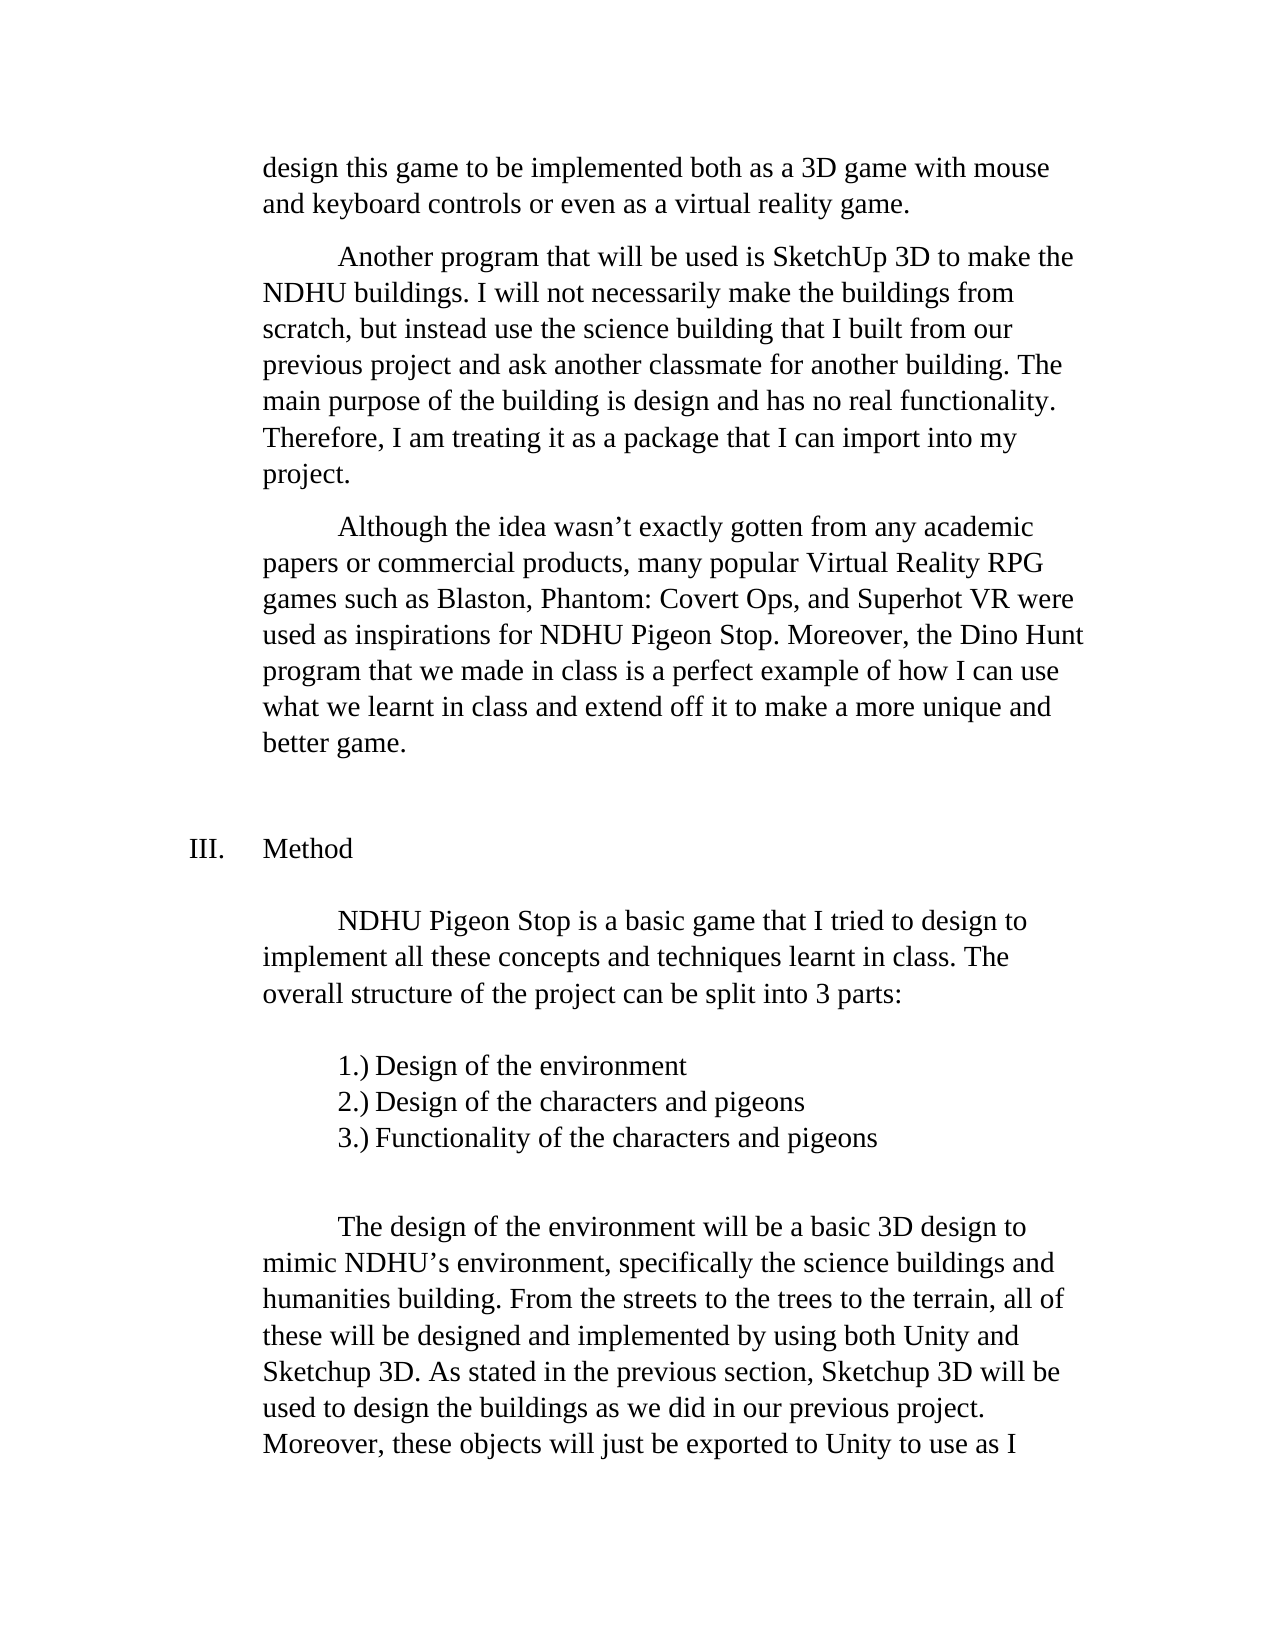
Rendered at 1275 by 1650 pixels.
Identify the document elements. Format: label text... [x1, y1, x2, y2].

text Although the idea wasn’t exactly gotten from any academic papers or commercial products, many popular Virtual Reality RPG games such as Blaston, Phantom: Covert Ops, and Superhot VR were used as inspirations for NDHU Pigeon Stop. Moreover, the Dino Hunt program that we made in class is a perfect example of how I can use what we learnt in class and extend off it to make a more unique and better game. [262, 509, 1087, 759]
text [262, 150, 1087, 220]
list Method [225, 831, 1087, 865]
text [262, 1209, 1087, 1460]
list Design of the environment [337, 1048, 1087, 1082]
list NDHU Pigeon Stop is a basic game that I tried to design to implement all these concepts and techniques learnt in class. The overall structure of the project can be split into 3 parts: [262, 903, 1087, 1009]
list Functionality of the characters and pigeons [337, 1120, 1087, 1154]
list Design of the characters and pigeons [337, 1084, 1087, 1118]
text Another program that will be used is SketchUp 3D to make the NDHU buildings. I will not necessarily make the buildings from scratch, but instead use the science building that I built from our previous project and ask another classmate for another building. The main purpose of the building is design and has no real functionality. Therefore, I am treating it as a package that I can import into my project. [262, 239, 1087, 489]
